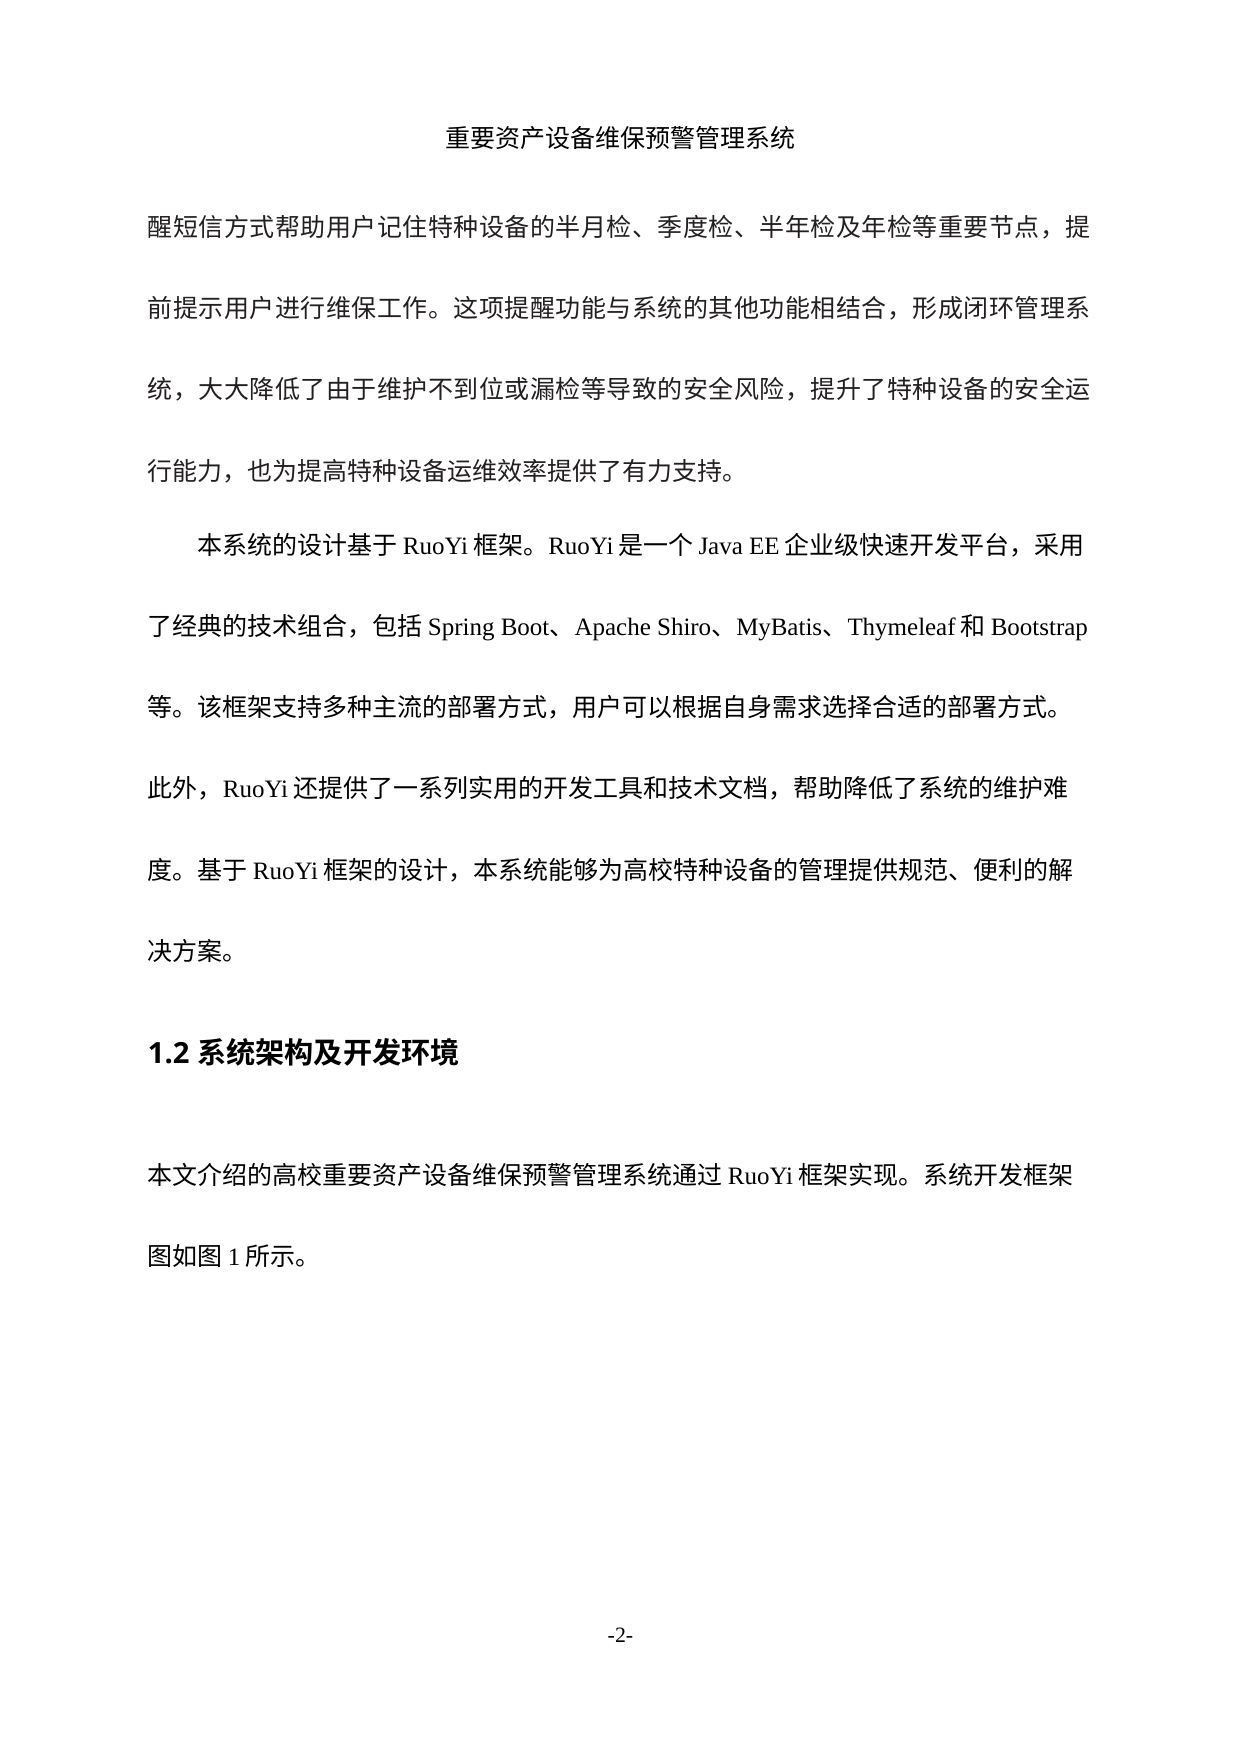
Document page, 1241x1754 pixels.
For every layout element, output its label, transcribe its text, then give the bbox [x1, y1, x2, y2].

text 本文介绍的高校重要资产设备维保预警管理系统通过RuoYi框架实现。系统开发框架图如图1所示。 [148, 1141, 1092, 1287]
subtitle 1.2 系统架构及开发环境 [148, 1018, 1092, 1083]
text 本系统的设计基于RuoYi框架。RuoYi是一个Java EE企业级快速开发平台，采用了经典的技术组合，包括Spring Boot、Apache Shiro、MyBatis、Thymeleaf和Bootstrap等。该框架支持多种主流的部署方式，用户可以根据自身需求选择合适的部署方式。此外，RuoYi还提供了一系列实用的开发工具和技术文档，帮助降低了系统的维护难度。基于RuoYi框架的设计，本系统能够为高校特种设备的管理提供规范、便利的解决方案。 [148, 511, 1092, 982]
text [148, 193, 1092, 502]
